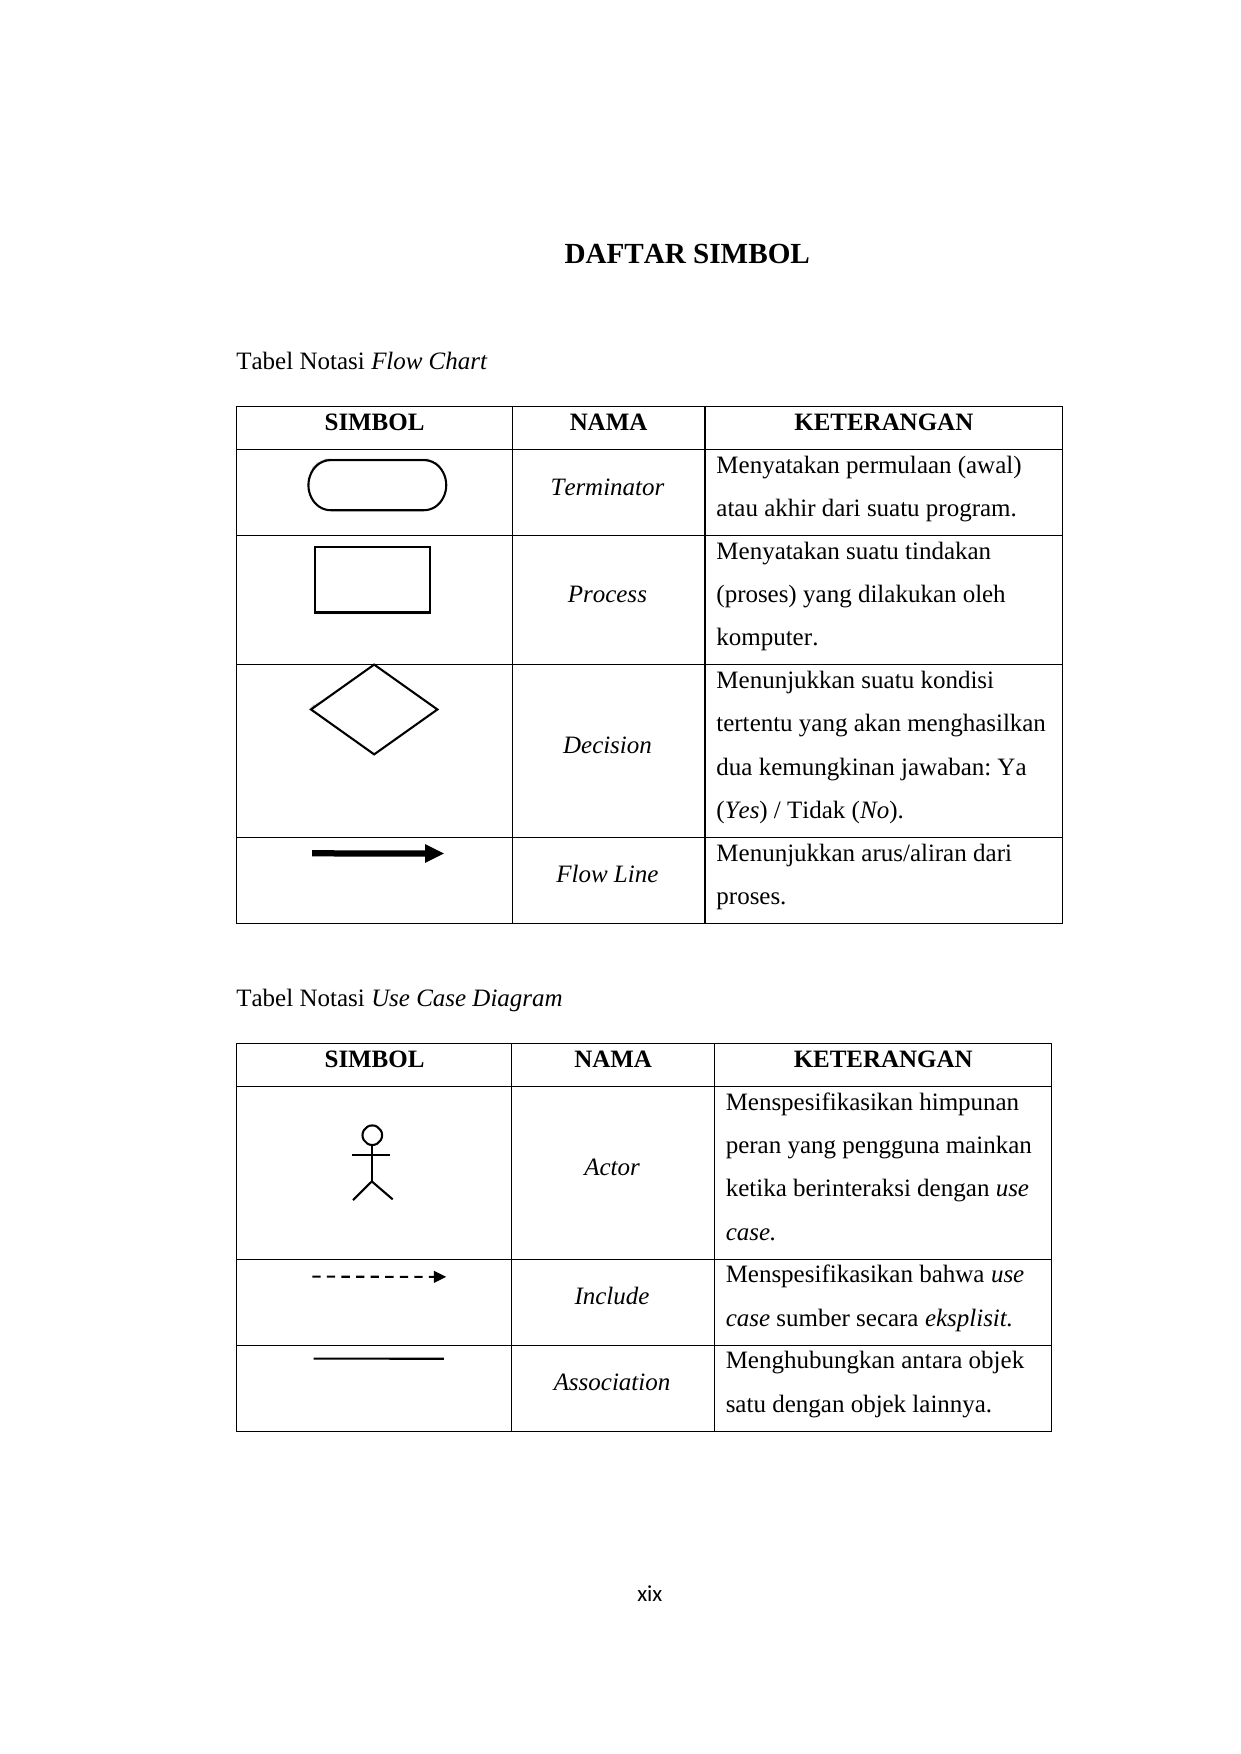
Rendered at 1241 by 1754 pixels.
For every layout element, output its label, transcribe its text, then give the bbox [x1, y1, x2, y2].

table_cell [237, 1346, 511, 1431]
text Tabel Notasi Flow Chart [236, 346, 1063, 375]
table_cell [237, 665, 512, 837]
table_cell [237, 536, 512, 664]
table_cell Menspesifikasikan himpunan peran yang pengguna mainkan ketika berinteraksi dengan use case. [715, 1087, 1051, 1258]
table_cell Menunjukkan suatu kondisi tertentu yang akan menghasilkan dua kemungkinan jawaban: Ya (Yes) / Tidak (No). [706, 665, 1062, 837]
text Tabel Notasi Use Case Diagram [236, 983, 1063, 1012]
table_cell [237, 450, 512, 535]
table_cell Terminator [513, 450, 704, 535]
table_cell Menspesifikasikan bahwa use case sumber secara eksplisit. [715, 1260, 1051, 1344]
table_cell Include [512, 1260, 714, 1344]
picture [289, 450, 460, 521]
table_cell Decision [513, 665, 704, 837]
table_cell [237, 1087, 511, 1258]
table_cell [237, 838, 512, 923]
table_cell Menghubungkan antara objek satu dengan objek lainnya. [715, 1346, 1051, 1431]
table_header KETERANGAN [706, 407, 1062, 449]
picture [305, 536, 444, 626]
table_header NAMA [512, 1044, 714, 1086]
table_cell Flow Line [513, 838, 704, 923]
table_header KETERANGAN [715, 1044, 1051, 1086]
table_cell Association [512, 1346, 714, 1431]
table_cell Actor [512, 1087, 714, 1258]
table_header NAMA [513, 407, 704, 449]
table_cell Process [513, 536, 704, 664]
table_cell [237, 1260, 511, 1344]
table_cell Menyatakan permulaan (awal) atau akhir dari suatu program. [706, 450, 1062, 535]
table_header SIMBOL [237, 407, 512, 449]
table_cell Menunjukkan arus/aliran dari proses. [706, 838, 1062, 923]
picture [296, 665, 370, 752]
subtitle DAFTAR SIMBOL [236, 236, 1063, 270]
table_cell Menyatakan suatu tindakan (proses) yang dilakukan oleh komputer. [706, 536, 1062, 664]
picture [378, 665, 453, 752]
table_header SIMBOL [237, 1044, 511, 1086]
